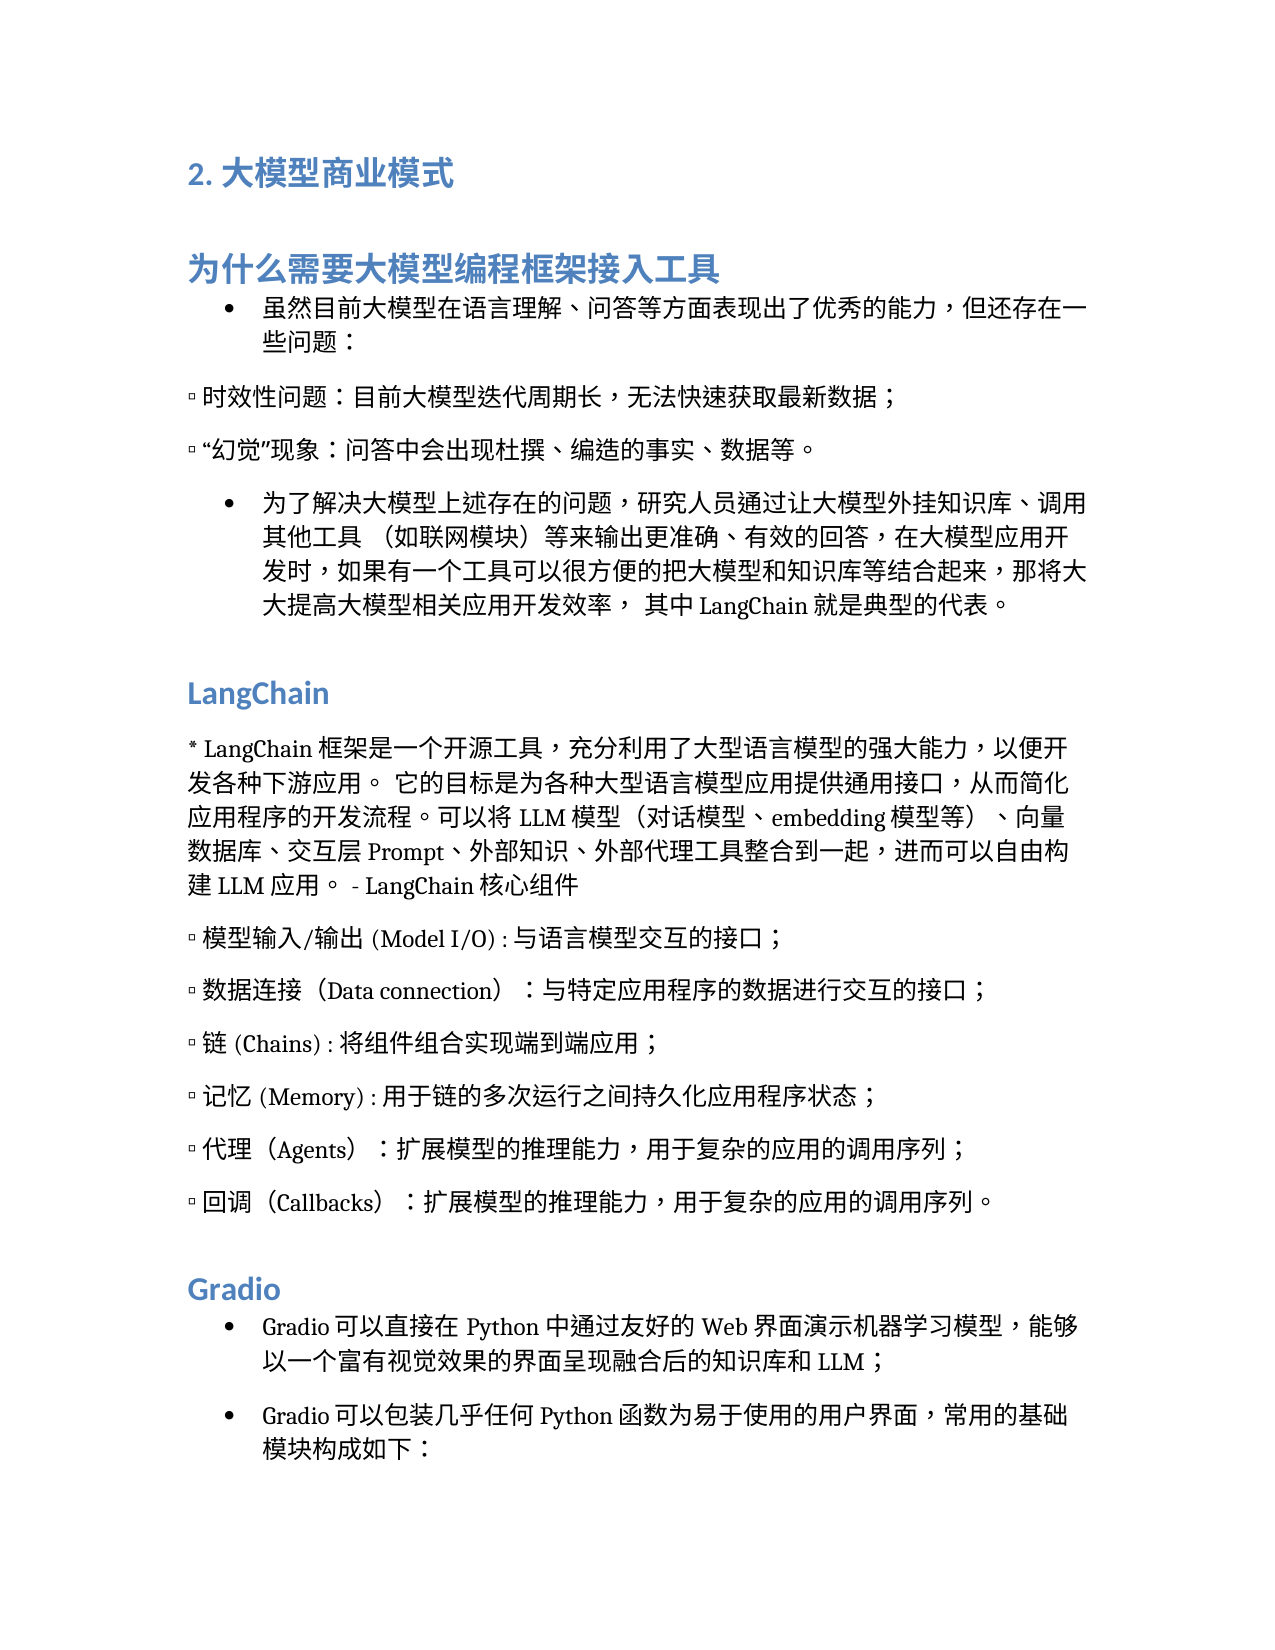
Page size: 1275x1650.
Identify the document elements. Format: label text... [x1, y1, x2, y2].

text “幻觉”现象：问答中会出现杜撰、编造的事实、数据等。 [187, 433, 1087, 467]
subtitle 2. 大模型商业模式 [187, 150, 1087, 195]
subtitle 为什么需要大模型编程框架接入工具 [187, 245, 1087, 291]
list 虽然目前大模型在语言理解、问答等方面表现出了优秀的能力，但还存在一些问题： [225, 291, 1087, 359]
text 模型输入/输出 (Model I/O) : 与语言模型交互的接口； [187, 920, 1087, 954]
text * LangChain框架是一个开源工具，充分利用了大型语言模型的强大能力，以便开发各种下游应用。 它的目标是为各种大型语言模型应用提供通用接口，从而简化应用程序的开发流程。可以将 LLM 模型（对话模型、embedding模型等）、向量数据库、交互层Prompt、外部知识、外部代理工具整合到一起，进而可以自由构建LLM应用。 - LangChain核心组件 [187, 731, 1087, 901]
text 代理（Agents）：扩展模型的推理能力，用于复杂的应用的调用序列； [187, 1131, 1087, 1166]
text 时效性问题：目前大模型迭代周期长，无法快速获取最新数据； [187, 380, 1087, 414]
text 数据连接（Data connection）：与特定应用程序的数据进行交互的接口； [187, 973, 1087, 1007]
list 为了解决大模型上述存在的问题，研究人员通过让大模型外挂知识库、调用其他工具 （如联网模块）等来输出更准确、有效的回答，在大模型应用开发时，如果有一个工具可以很方便的把大模型和知识库等结合起来，那将大大提高大模型相关应用开发效率， 其中LangChain就是典型的代表。 [225, 485, 1087, 622]
text 链 (Chains) : 将组件组合实现端到端应用； [187, 1026, 1087, 1060]
list Gradio可以包装几乎任何Python函数为易于使用的用户界面，常用的基础模块构成如下： [225, 1398, 1087, 1466]
list Gradio可以直接在 Python 中通过友好的 Web 界面演示机器学习模型，能够以一个富有视觉效果的界面呈现融合后的知识库和LLM； [225, 1309, 1087, 1377]
subtitle LangChain [187, 672, 1087, 712]
text 记忆 (Memory) : 用于链的多次运行之间持久化应用程序状态； [187, 1079, 1087, 1113]
text 回调（Callbacks）：扩展模型的推理能力，用于复杂的应用的调用序列。 [187, 1184, 1087, 1218]
subtitle Gradio [187, 1268, 1087, 1309]
